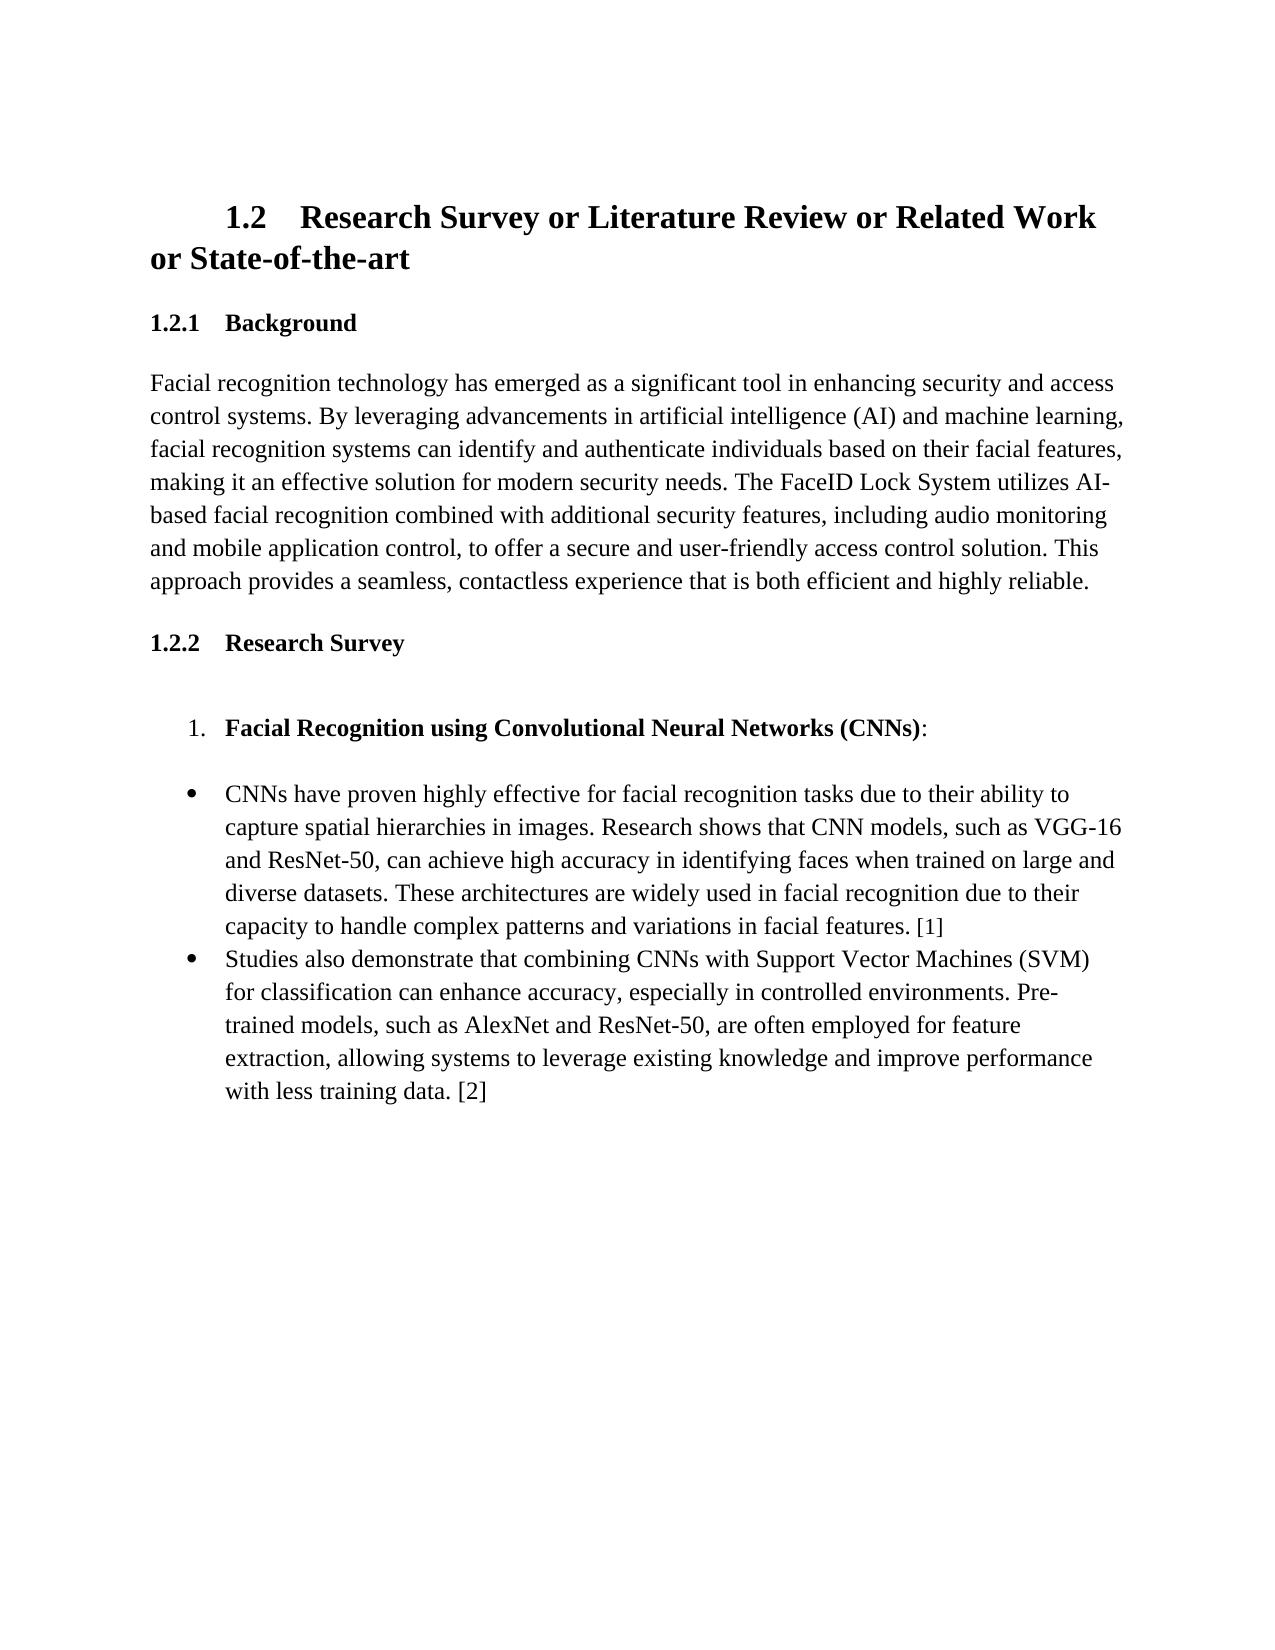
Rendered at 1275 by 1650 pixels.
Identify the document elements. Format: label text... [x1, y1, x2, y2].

text Facial recognition technology has emerged as a significant tool in enhancing security and access control systems. By leveraging advancements in artificial intelligence (AI) and machine learning, facial recognition systems can identify and authenticate individuals based on their facial features, making it an effective solution for modern security needs. The FaceID Lock System utilizes AI-based facial recognition combined with additional security features, including audio monitoring and mobile application control, to offer a secure and user-friendly access control solution. This approach provides a seamless, contactless experience that is both efficient and highly reliable. [150, 368, 1125, 595]
subtitle Background [150, 308, 1050, 337]
subtitle Research Survey or Literature Review or Related Work or State-of-the-art [150, 197, 1125, 277]
list Studies also demonstrate that combining CNNs with Support Vector Machines (SVM) for classification can enhance accuracy, especially in controlled environments. Pre-trained models, such as AlexNet and ResNet-50, are often employed for feature extraction, allowing systems to leverage existing knowledge and improve performance with less training data. [2] [187, 944, 1125, 1104]
list Facial Recognition using Convolutional Neural Networks (CNNs): [187, 713, 1125, 741]
list CNNs have proven highly effective for facial recognition tasks due to their ability to capture spatial hierarchies in images. Research shows that CNN models, such as VGG-16 and ResNet-50, can achieve high accuracy in identifying faces when trained on large and diverse datasets. These architectures are widely used in facial recognition due to their capacity to handle complex patterns and variations in facial features. [1] [187, 779, 1125, 939]
subtitle Research Survey [150, 628, 1050, 657]
